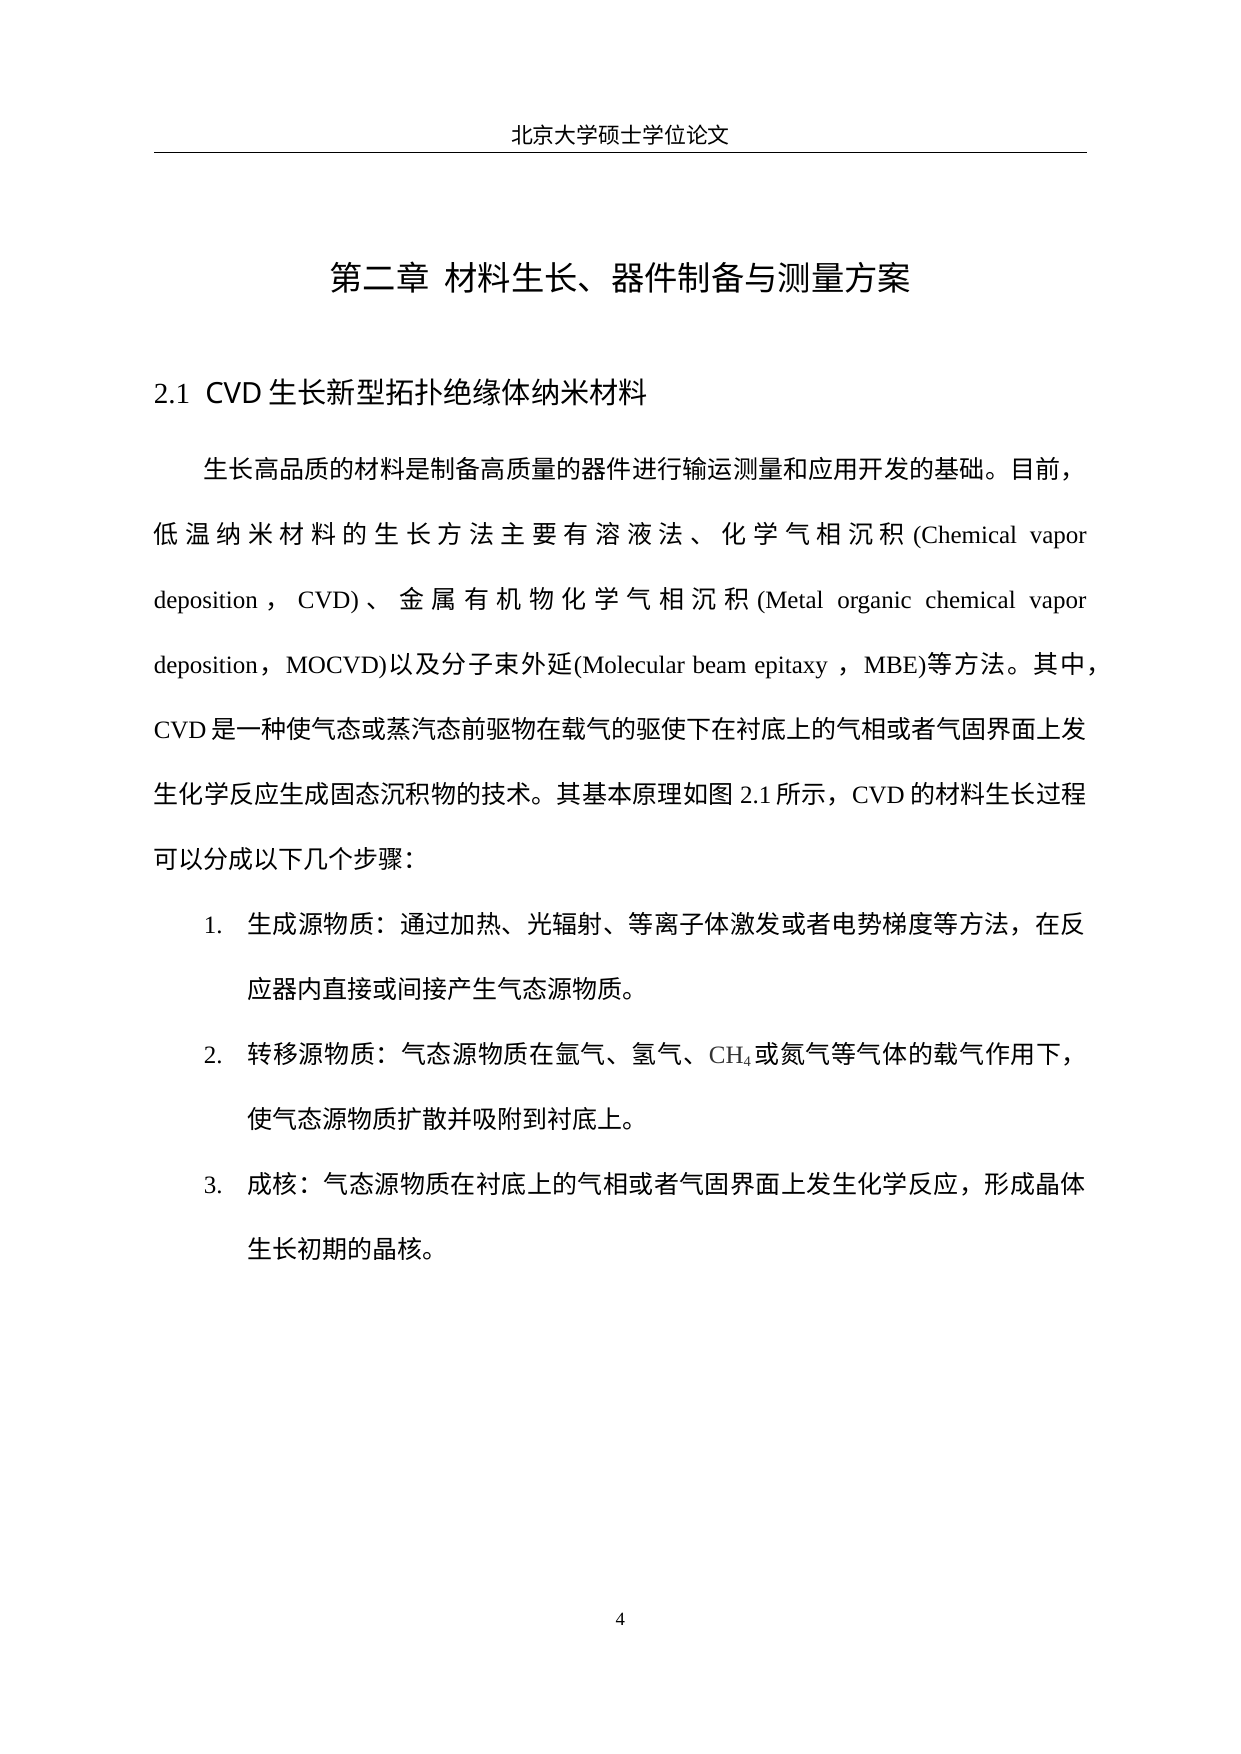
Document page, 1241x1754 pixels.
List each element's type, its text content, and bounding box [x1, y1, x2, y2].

subtitle 第二章 材料生长、器件制备与测量方案 [153, 243, 1087, 308]
list 成核：气态源物质在衬底上的气相或者气固界面上发生化学反应，形成晶体生长初期的晶核。 [203, 1150, 1087, 1280]
list 生成源物质：通过加热、光辐射、等离子体激发或者电势梯度等方法，在反应器内直接或间接产生气态源物质。 [203, 890, 1087, 1020]
text 生长高品质的材料是制备高质量的器件进行输运测量和应用开发的基础。目前，低温纳米材料的生长方法主要有溶液法、化学气相沉积(Chemical vapor deposition，CVD)、金属有机物化学气相沉积(Metal organic chemical vapor deposition，MOCVD)以及分子束外延(Molecular beam epitaxy ，MBE)等方法。其中，CVD是一种使气态或蒸汽态前驱物在载气的驱使下在衬底上的气相或者气固界面上发生化学反应生成固态沉积物的技术。其基本原理如图2.1所示，CVD的材料生长过程可以分成以下几个步骤： [153, 435, 1087, 890]
list 转移源物质：气态源物质在氩气、氢气、CH4或氮气等气体的载气作用下，使气态源物质扩散并吸附到衬底上。 [203, 1020, 1087, 1150]
subtitle 2.1 CVD生长新型拓扑绝缘体纳米材料 [153, 358, 1087, 423]
